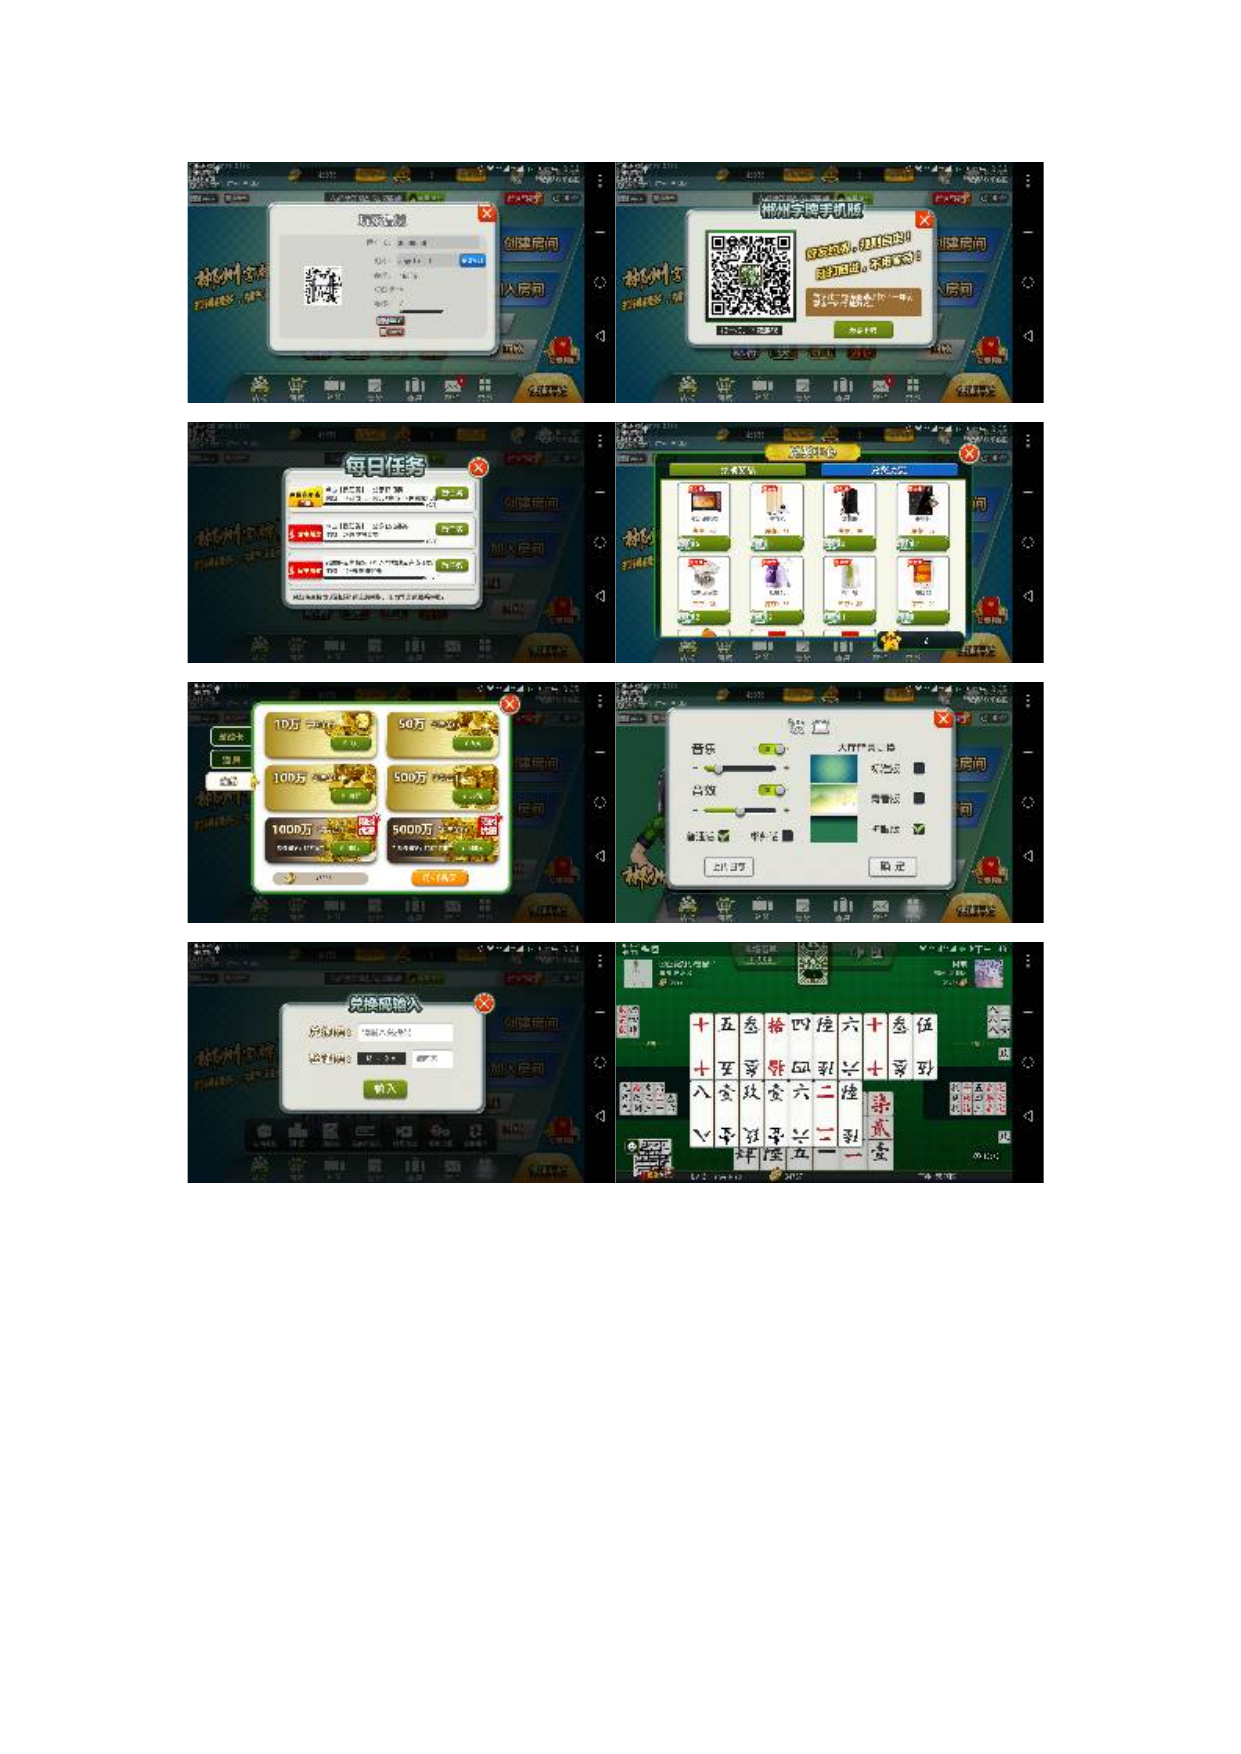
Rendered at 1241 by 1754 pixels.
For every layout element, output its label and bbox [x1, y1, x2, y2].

picture [187, 422, 1044, 663]
picture [187, 942, 1044, 1183]
picture [187, 162, 1044, 403]
picture [187, 682, 1044, 923]
